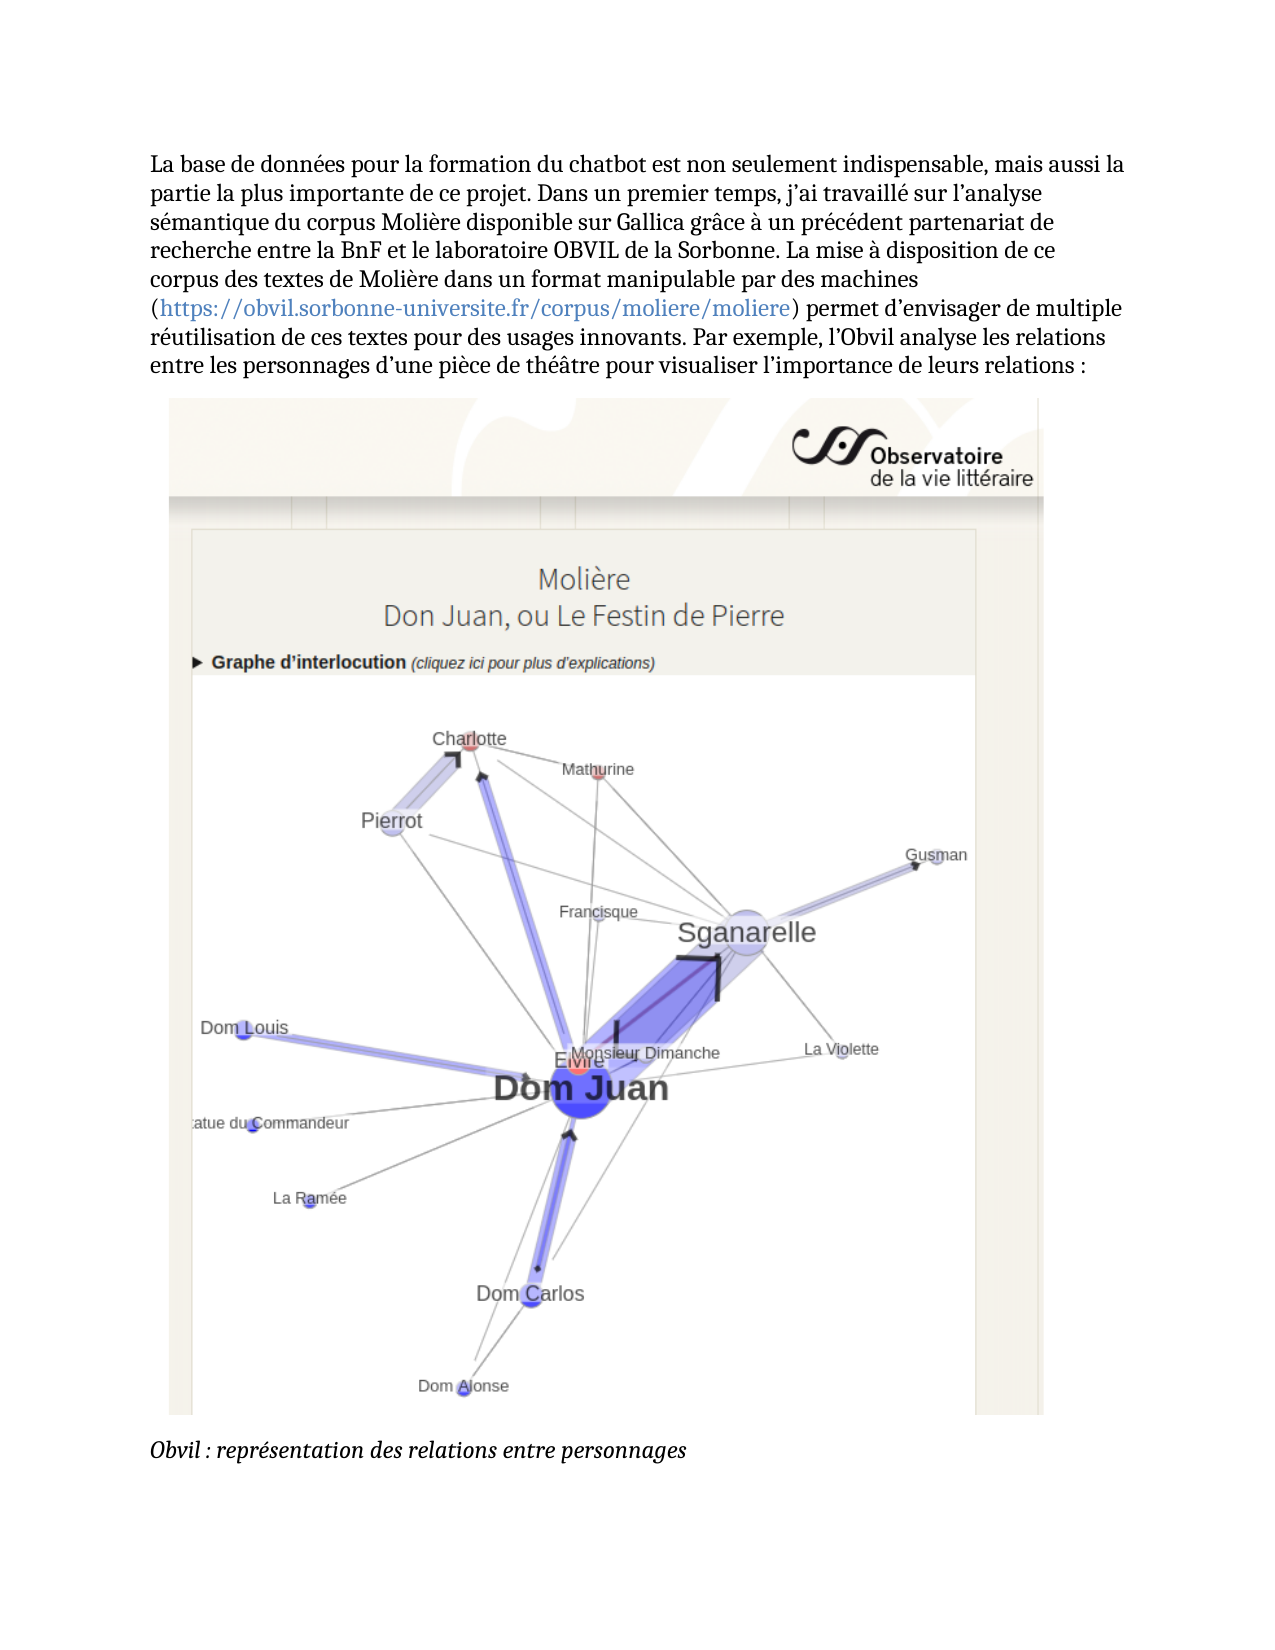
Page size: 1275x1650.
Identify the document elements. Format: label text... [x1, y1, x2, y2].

text Obvil : représentation des relations entre personnages [150, 1436, 1125, 1464]
picture [168, 398, 1044, 1415]
text La base de données pour la formation du chatbot est non seulement indispensable, mais aussi la partie la plus importante de ce projet. Dans un premier temps, j’ai travaillé sur l’analyse sémantique du corpus Molière disponible sur Gallica grâce à un précédent partenariat de recherche entre la BnF et le laboratoire OBVIL de la Sorbonne. La mise à disposition de ce corpus des textes de Molière dans un format manipulable par des machines (https://obvil.sorbonne-universite.fr/corpus/moliere/moliere) permet d’envisager de multiple réutilisation de ces textes pour des usages innovants. Par exemple, l’Obvil analyse les relations entre les personnages d’une pièce de théâtre pour visualiser l’importance de leurs relations : [150, 150, 1125, 380]
